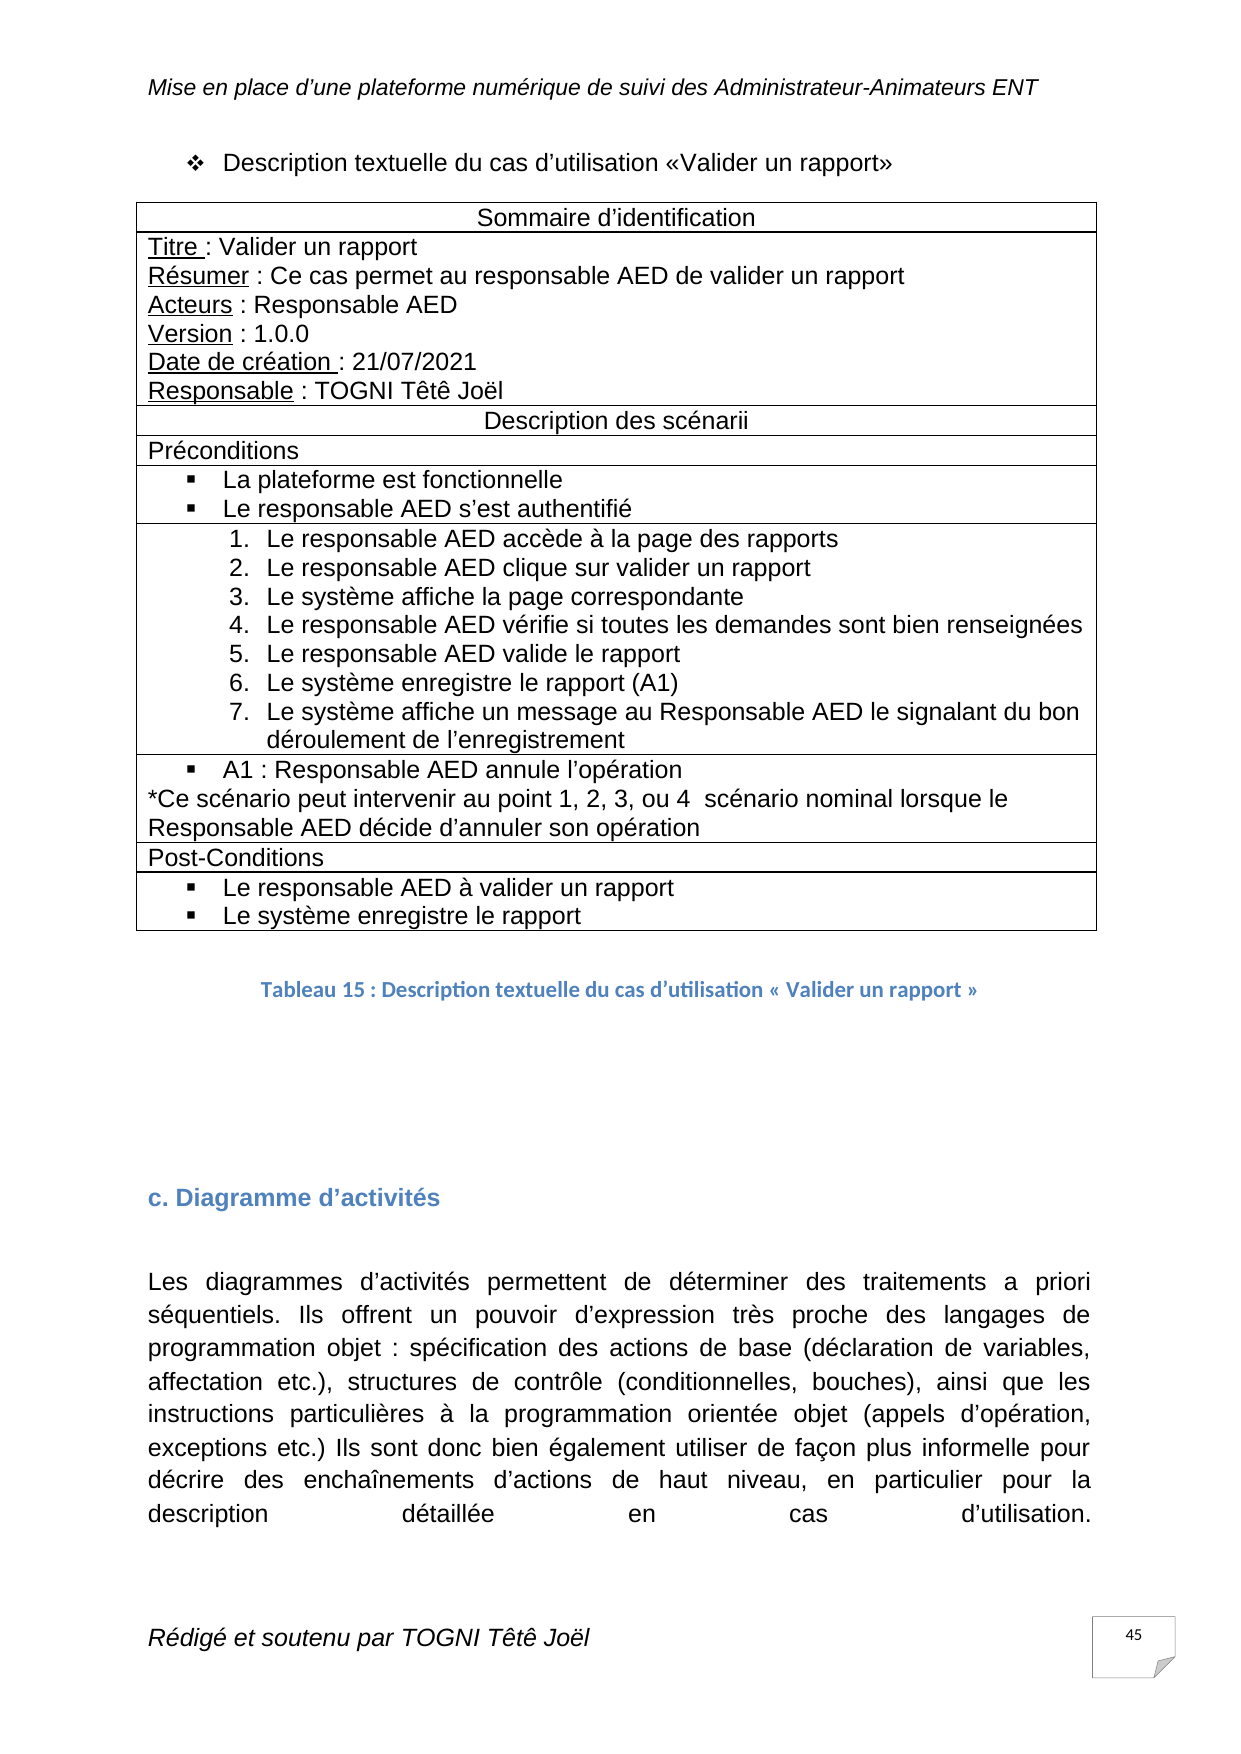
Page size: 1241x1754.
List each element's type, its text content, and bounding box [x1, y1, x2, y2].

table_cell Description des scénarii [137, 406, 1096, 435]
table_cell Le responsable AED accède à la page des rapports Le responsable AED clique sur valider un rapport Le système affiche la page correspondante Le responsable AED vérifie si toutes les demandes sont bien renseignées Le responsable AED valide le rapport Le système enregistre le rapport (A1) Le système affiche un message au Responsable AED le signalant du bon déroulement de l’enregistrement [137, 524, 1096, 754]
list Description textuelle du cas d’utilisation «Valider un rapport» [185, 148, 1092, 176]
text Tableau 15 : Description textuelle du cas d’utilisation « Valider un rapport » [148, 975, 1092, 1003]
table_header Sommaire d’identification [137, 203, 1096, 231]
table_cell Le responsable AED à valider un rapport Le système enregistre le rapport [137, 873, 1096, 930]
table_cell Titre : Valider un rapport Résumer : Ce cas permet au responsable AED de valider un rapport Acteurs : Responsable AED Version : 1.0.0 Date de création : 21/07/2021 Responsable : TOGNI Têtê Joël [137, 233, 1096, 405]
text c. Diagramme d’activités [148, 1183, 1092, 1212]
table_cell Post-Conditions [137, 843, 1096, 871]
table_cell Préconditions [137, 436, 1096, 464]
table_cell A1 : Responsable AED annule l’opération *Ce scénario peut intervenir au point 1, 2, 3, ou 4 scénario nominal lorsque le Responsable AED décide d’annuler son opération [137, 755, 1096, 842]
text Les diagrammes d’activités permettent de déterminer des traitements a priori séquentiels. Ils offrent un pouvoir d’expression très proche des langages de programmation objet : spécification des actions de base (déclaration de variables, affectation etc.), structures de contrôle (conditionnelles, bouches), ainsi que les instructions particulières à la programmation orientée objet (appels d’opération, exceptions etc.) Ils sont donc bien également utiliser de façon plus informelle pour décrire des enchaînements d’actions de haut niveau, en particulier pour la description détaillée en cas d’utilisation. [148, 1237, 1092, 1583]
table_cell La plateforme est fonctionnelle Le responsable AED s’est authentifié [137, 466, 1096, 523]
